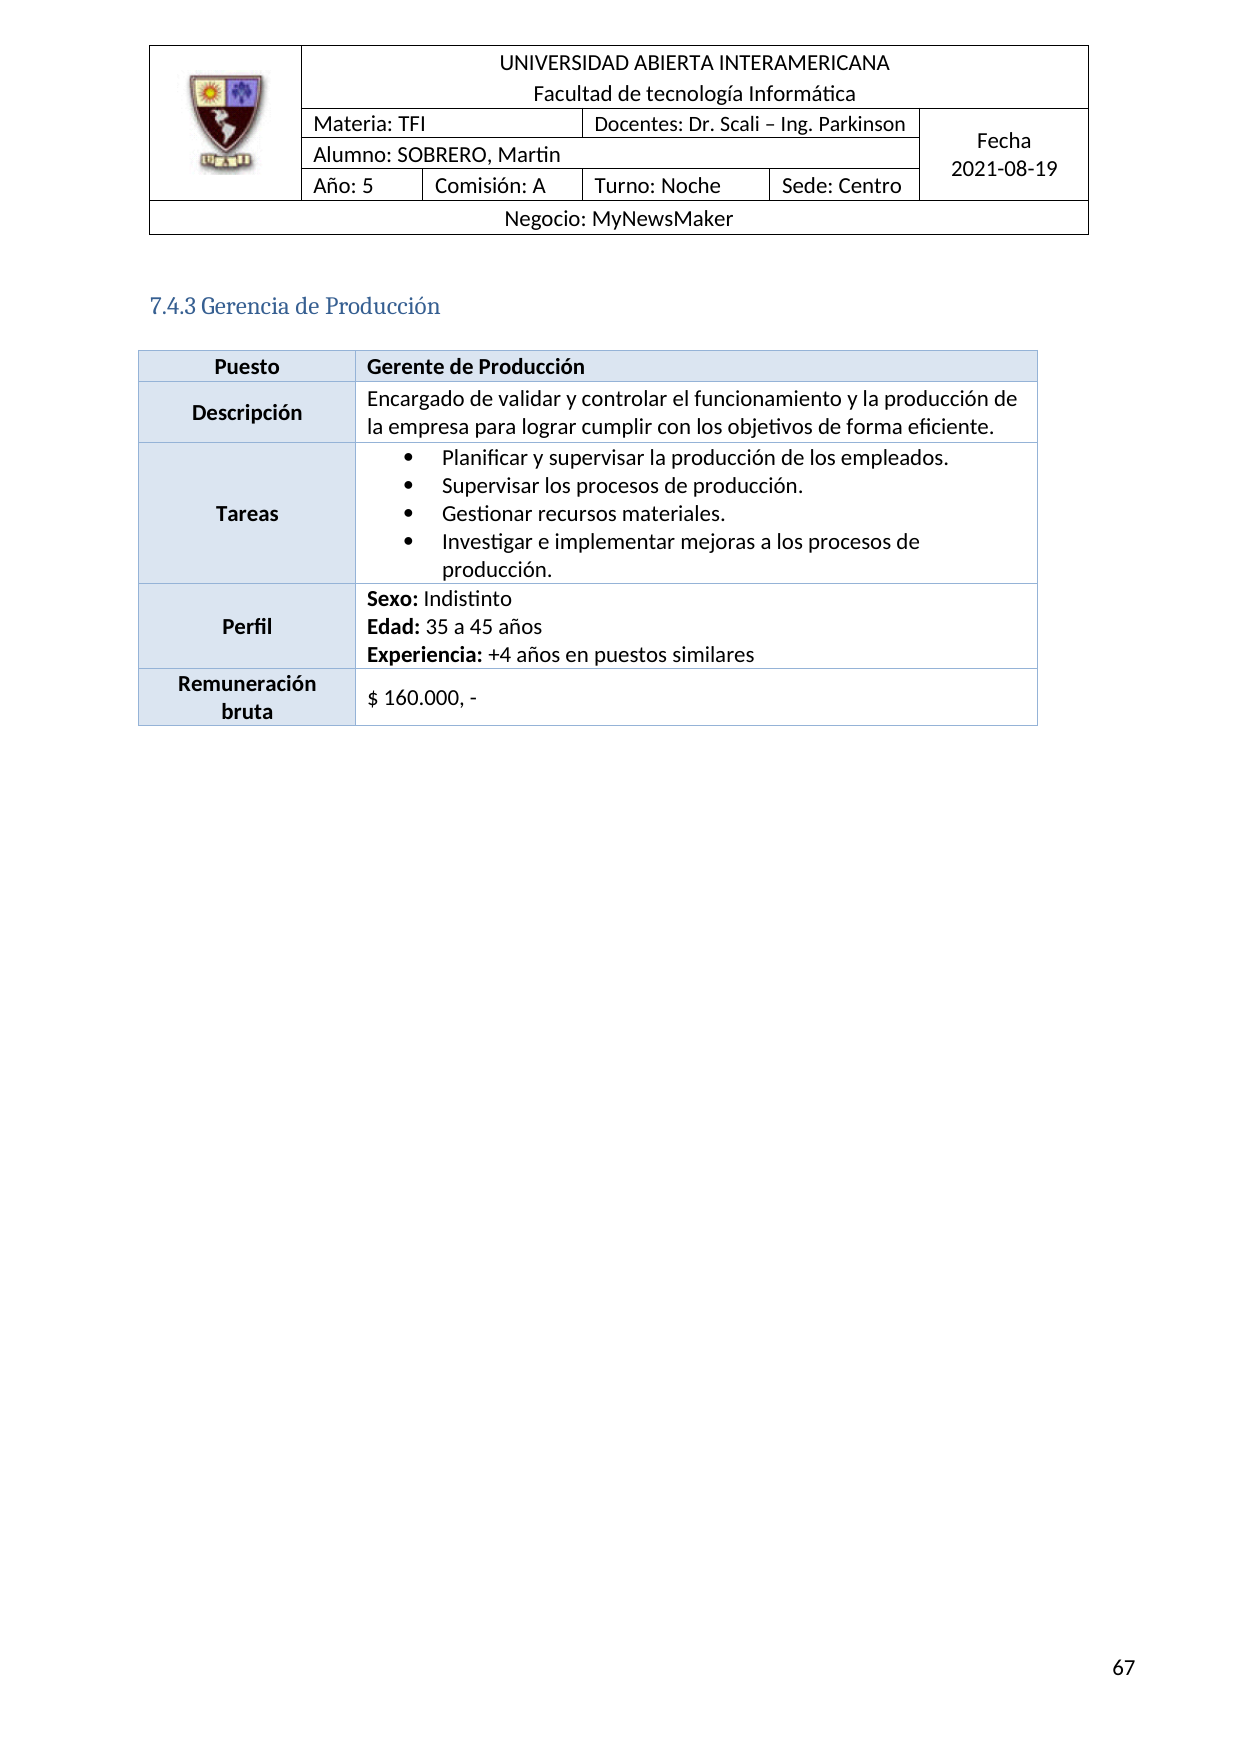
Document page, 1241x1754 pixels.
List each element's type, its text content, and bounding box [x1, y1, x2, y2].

table_cell Perfil [139, 584, 355, 668]
table_cell Remuneración bruta [139, 669, 355, 725]
table_header Puesto [139, 351, 355, 381]
table_cell Sexo: Indistinto Edad: 35 a 45 años Experiencia: +4 años en puestos similares [356, 584, 1037, 668]
picture [175, 67, 276, 180]
table_cell Descripción [139, 382, 355, 442]
table_cell Planificar y supervisar la producción de los empleados. Supervisar los procesos de producción. Gestionar recursos materiales. Investigar e implementar mejoras a los procesos de producción. [356, 443, 1037, 583]
table_cell Encargado de validar y controlar el funcionamiento y la producción de la empresa para lograr cumplir con los objetivos de forma eficiente. [356, 382, 1037, 442]
table_cell Tareas [139, 443, 355, 583]
table_cell $ 160.000, - [356, 669, 1037, 725]
table_header Gerente de Producción [356, 351, 1037, 381]
subtitle 7.4.3 Gerencia de Producción [150, 292, 1135, 321]
